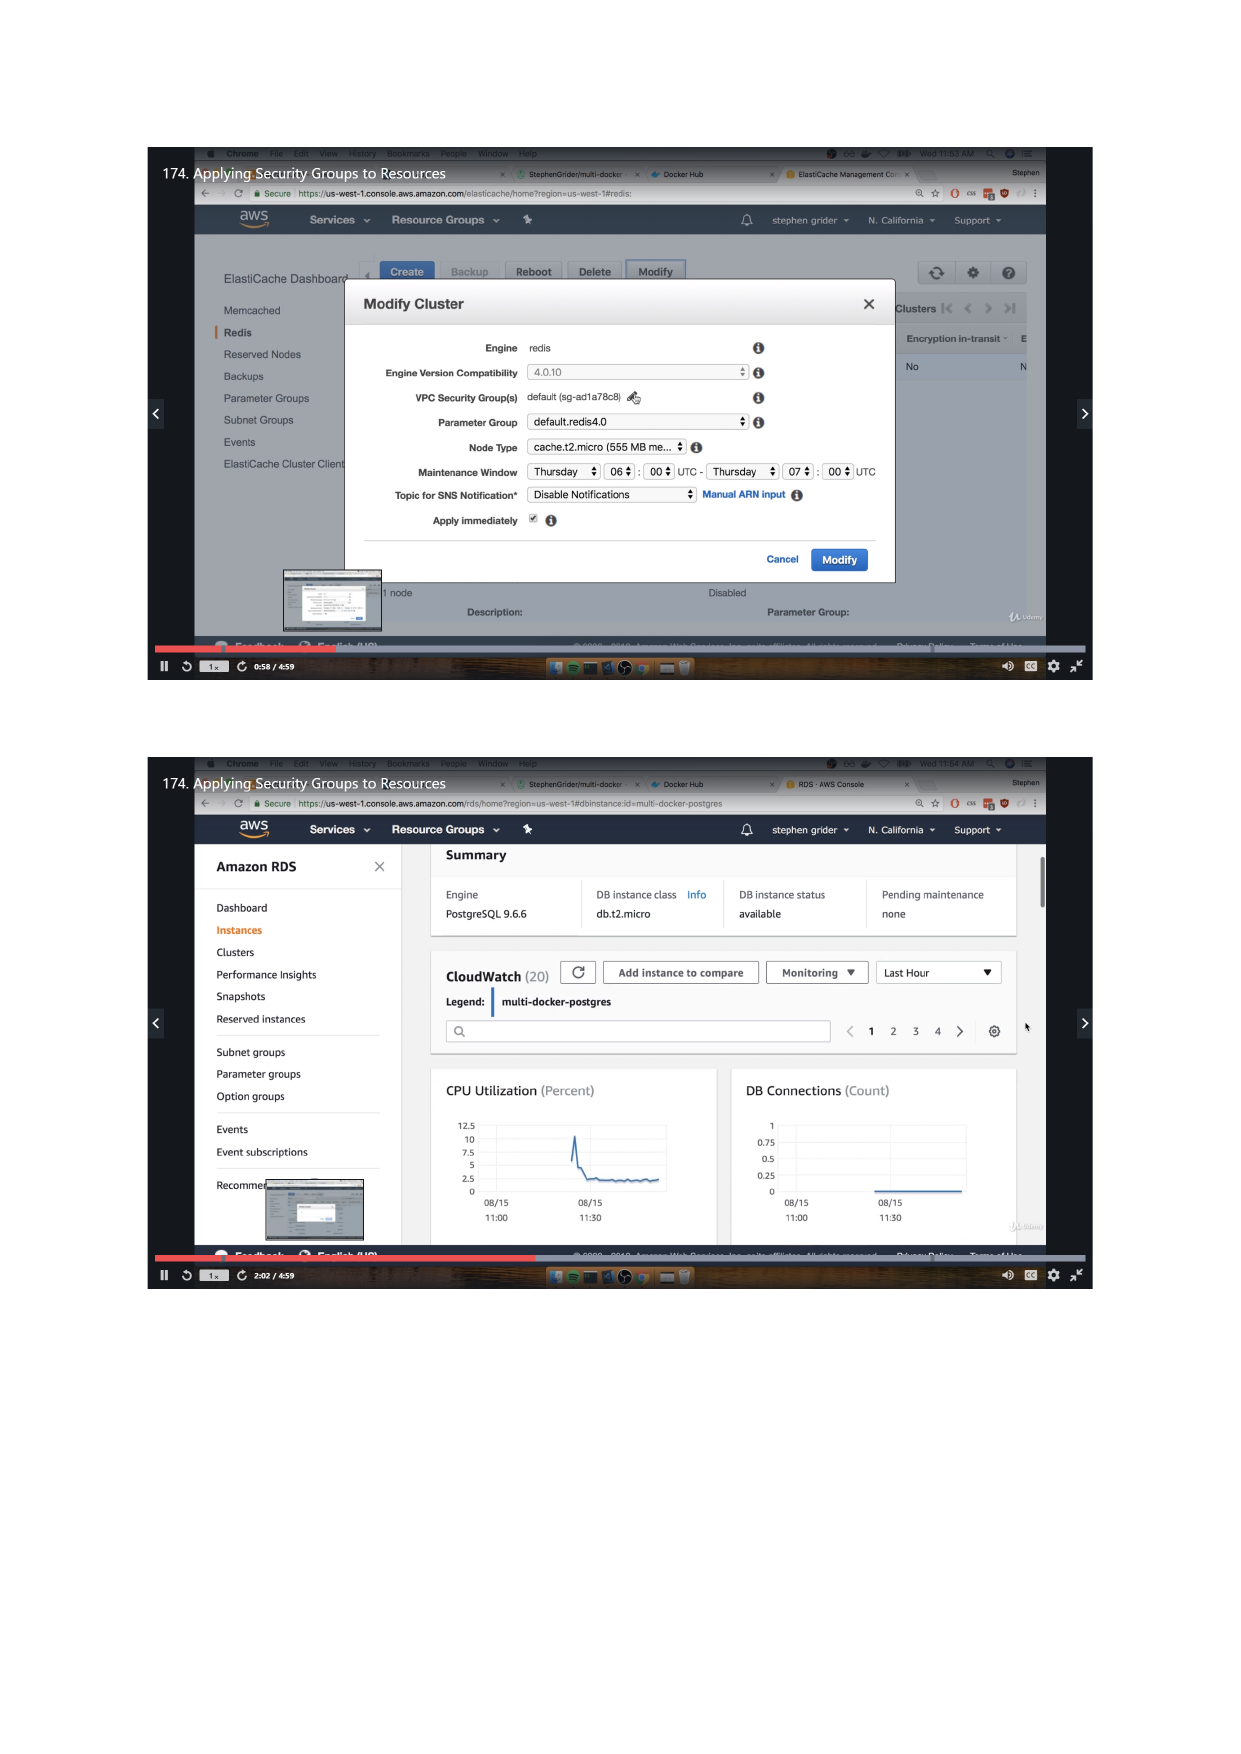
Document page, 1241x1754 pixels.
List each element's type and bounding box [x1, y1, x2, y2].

picture [147, 757, 1093, 1289]
picture [147, 147, 1093, 680]
